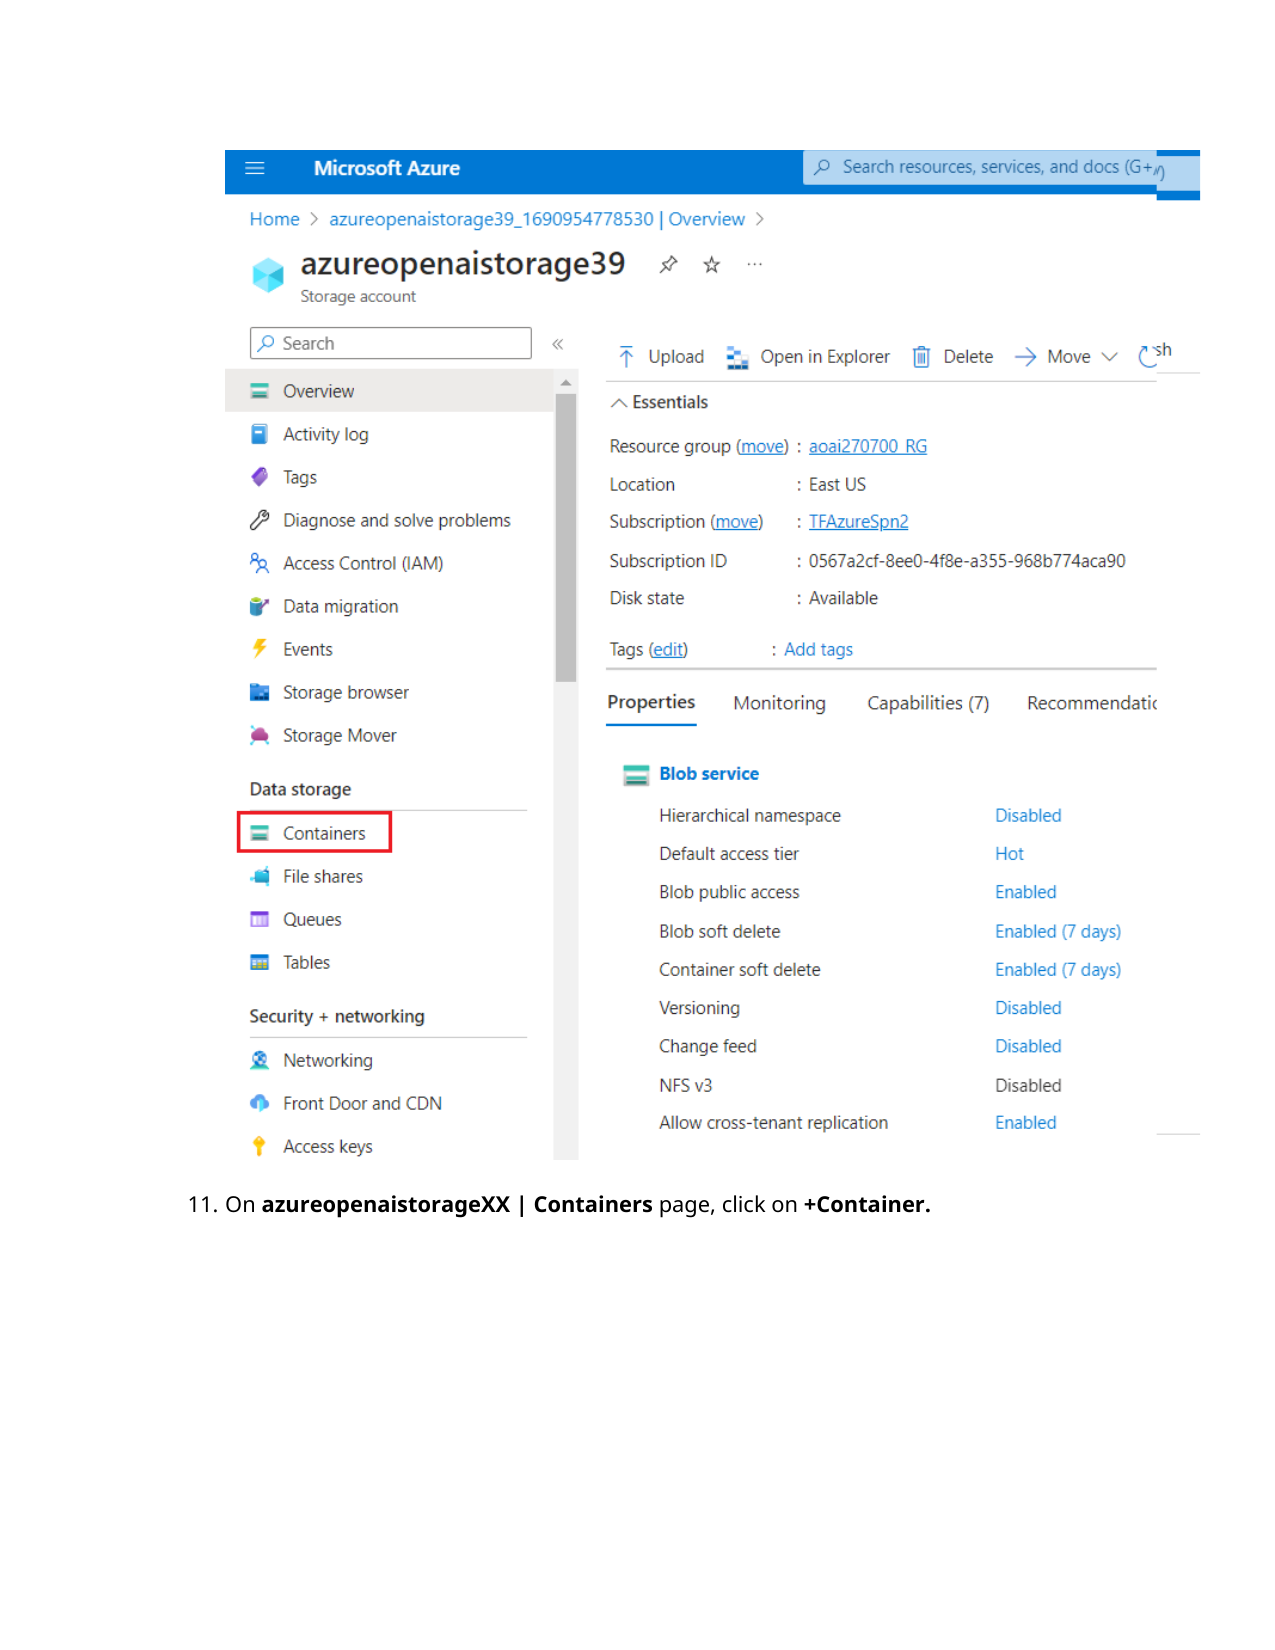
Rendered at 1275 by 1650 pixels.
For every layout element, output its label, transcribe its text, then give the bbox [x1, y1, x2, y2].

list On azureopenaistorageXX | Containers page, click on +Container. [187, 1189, 1125, 1218]
picture [225, 150, 1200, 1160]
